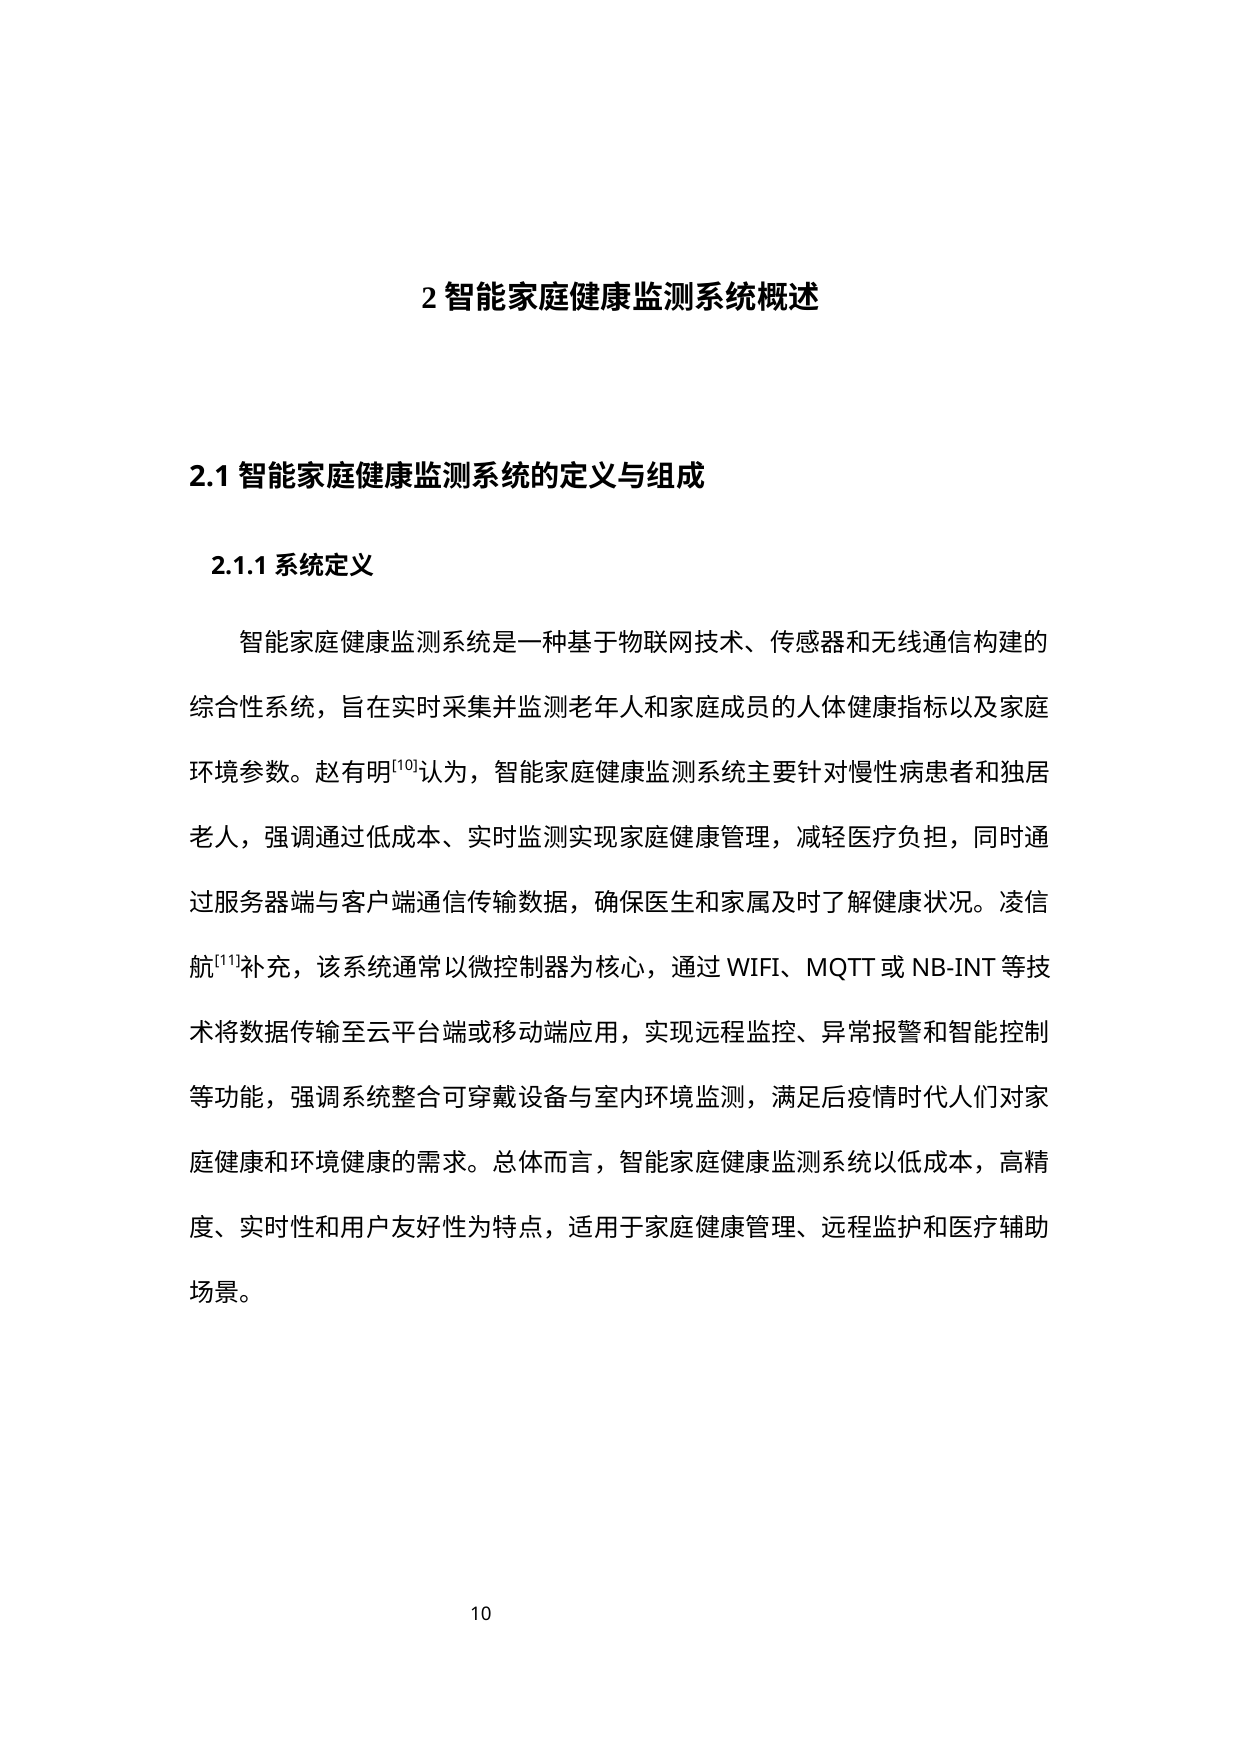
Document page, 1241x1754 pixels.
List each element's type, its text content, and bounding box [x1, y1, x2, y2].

text 智能家庭健康监测系统是一种基于物联网技术、传感器和无线通信构建的综合性系统，旨在实时采集并监测老年人和家庭成员的人体健康指标以及家庭环境参数。赵有明[10]认为，智能家庭健康监测系统主要针对慢性病患者和独居老人，强调通过低成本、实时监测实现家庭健康管理，减轻医疗负担，同时通过服务器端与客户端通信传输数据，确保医生和家属及时了解健康状况。凌信航[11]补充，该系统通常以微控制器为核心，通过WIFI、MQTT或NB-INT等技术将数据传输至云平台端或移动端应用，实现远程监控、异常报警和智能控制等功能，强调系统整合可穿戴设备与室内环境监测，满足后疫情时代人们对家庭健康和环境健康的需求。总体而言，智能家庭健康监测系统以低成本，高精度、实时性和用户友好性为特点，适用于家庭健康管理、远程监护和医疗辅助场景。 [189, 608, 1051, 1323]
subtitle 智能家庭健康监测系统概述 [189, 262, 1051, 327]
subtitle 智能家庭健康监测系统的定义与组成 [189, 441, 1051, 506]
subtitle 系统定义 [196, 531, 1051, 596]
